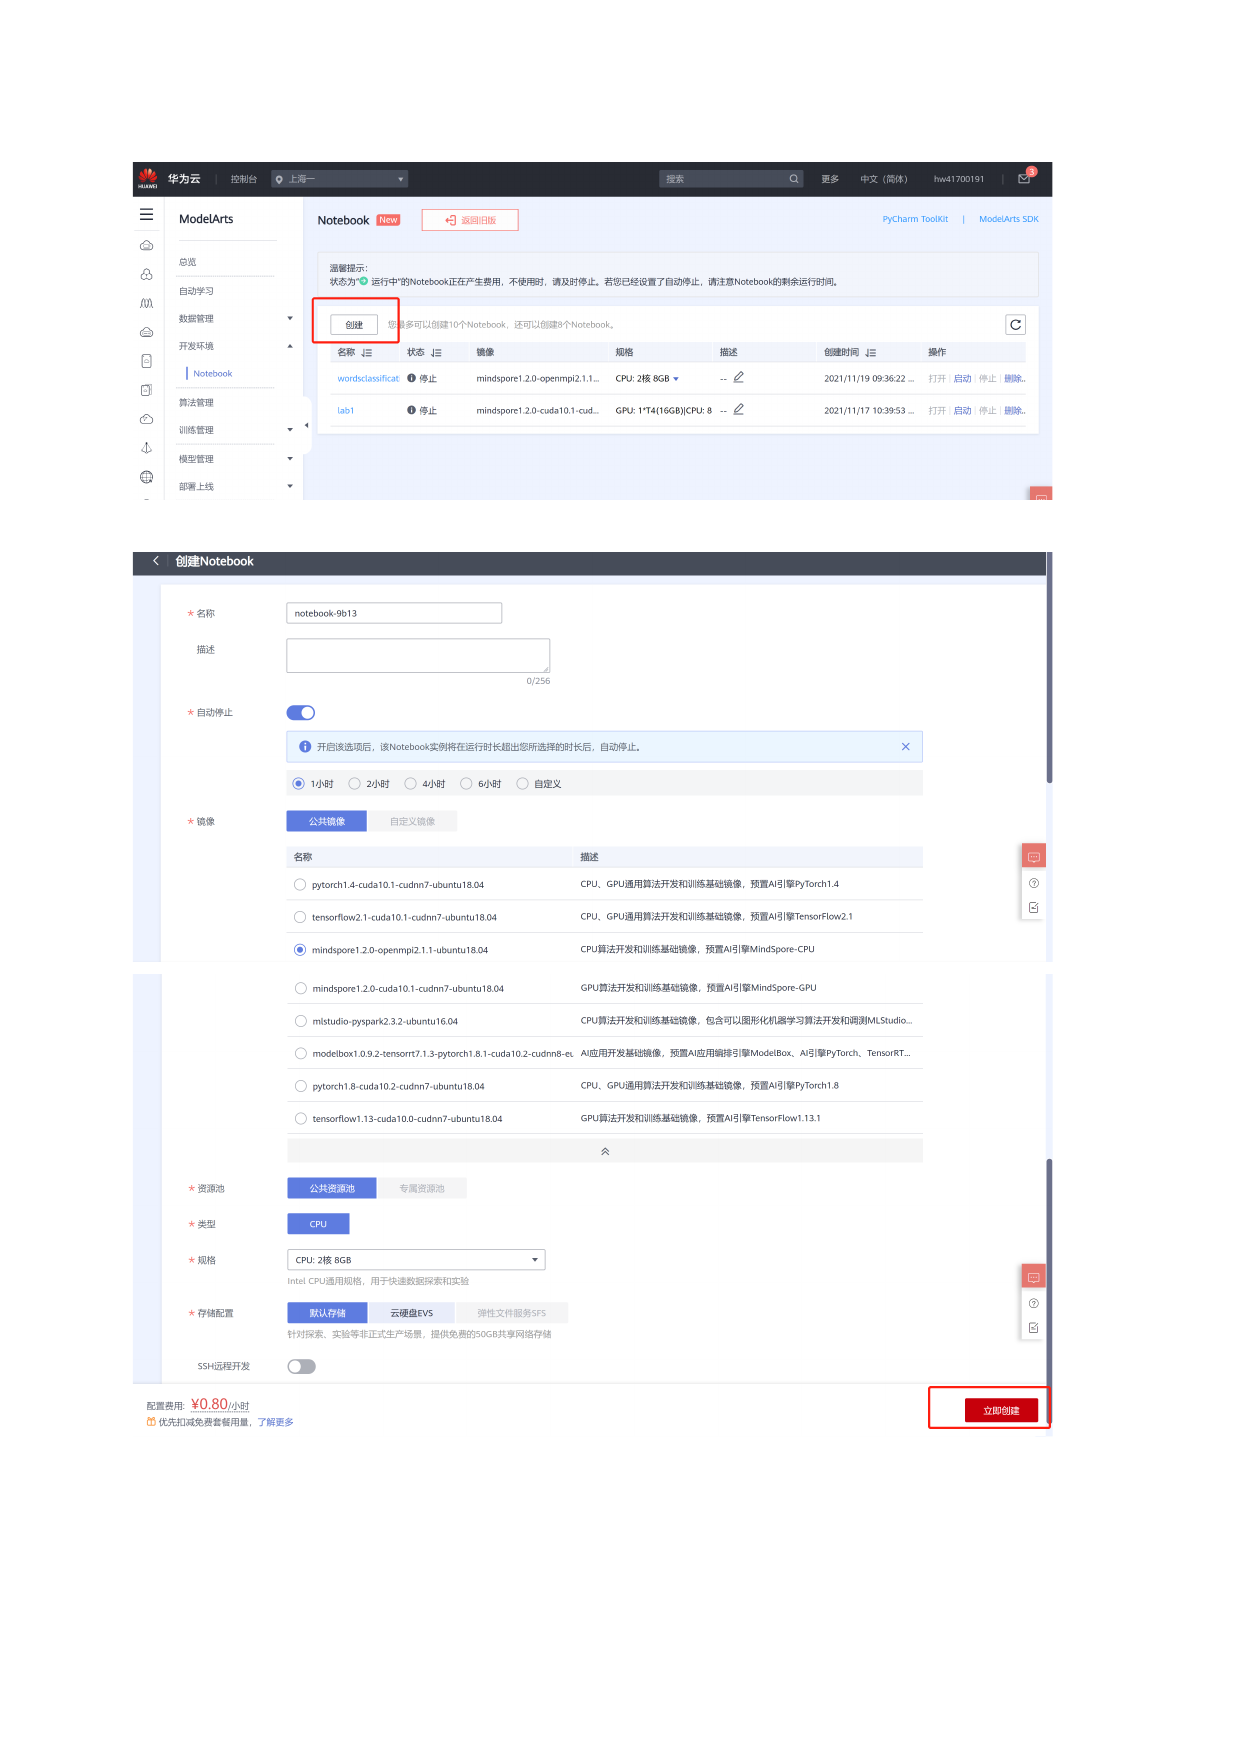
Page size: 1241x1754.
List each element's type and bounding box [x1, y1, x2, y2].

picture [132, 552, 1053, 962]
picture [132, 974, 1053, 1437]
picture [132, 162, 1053, 500]
